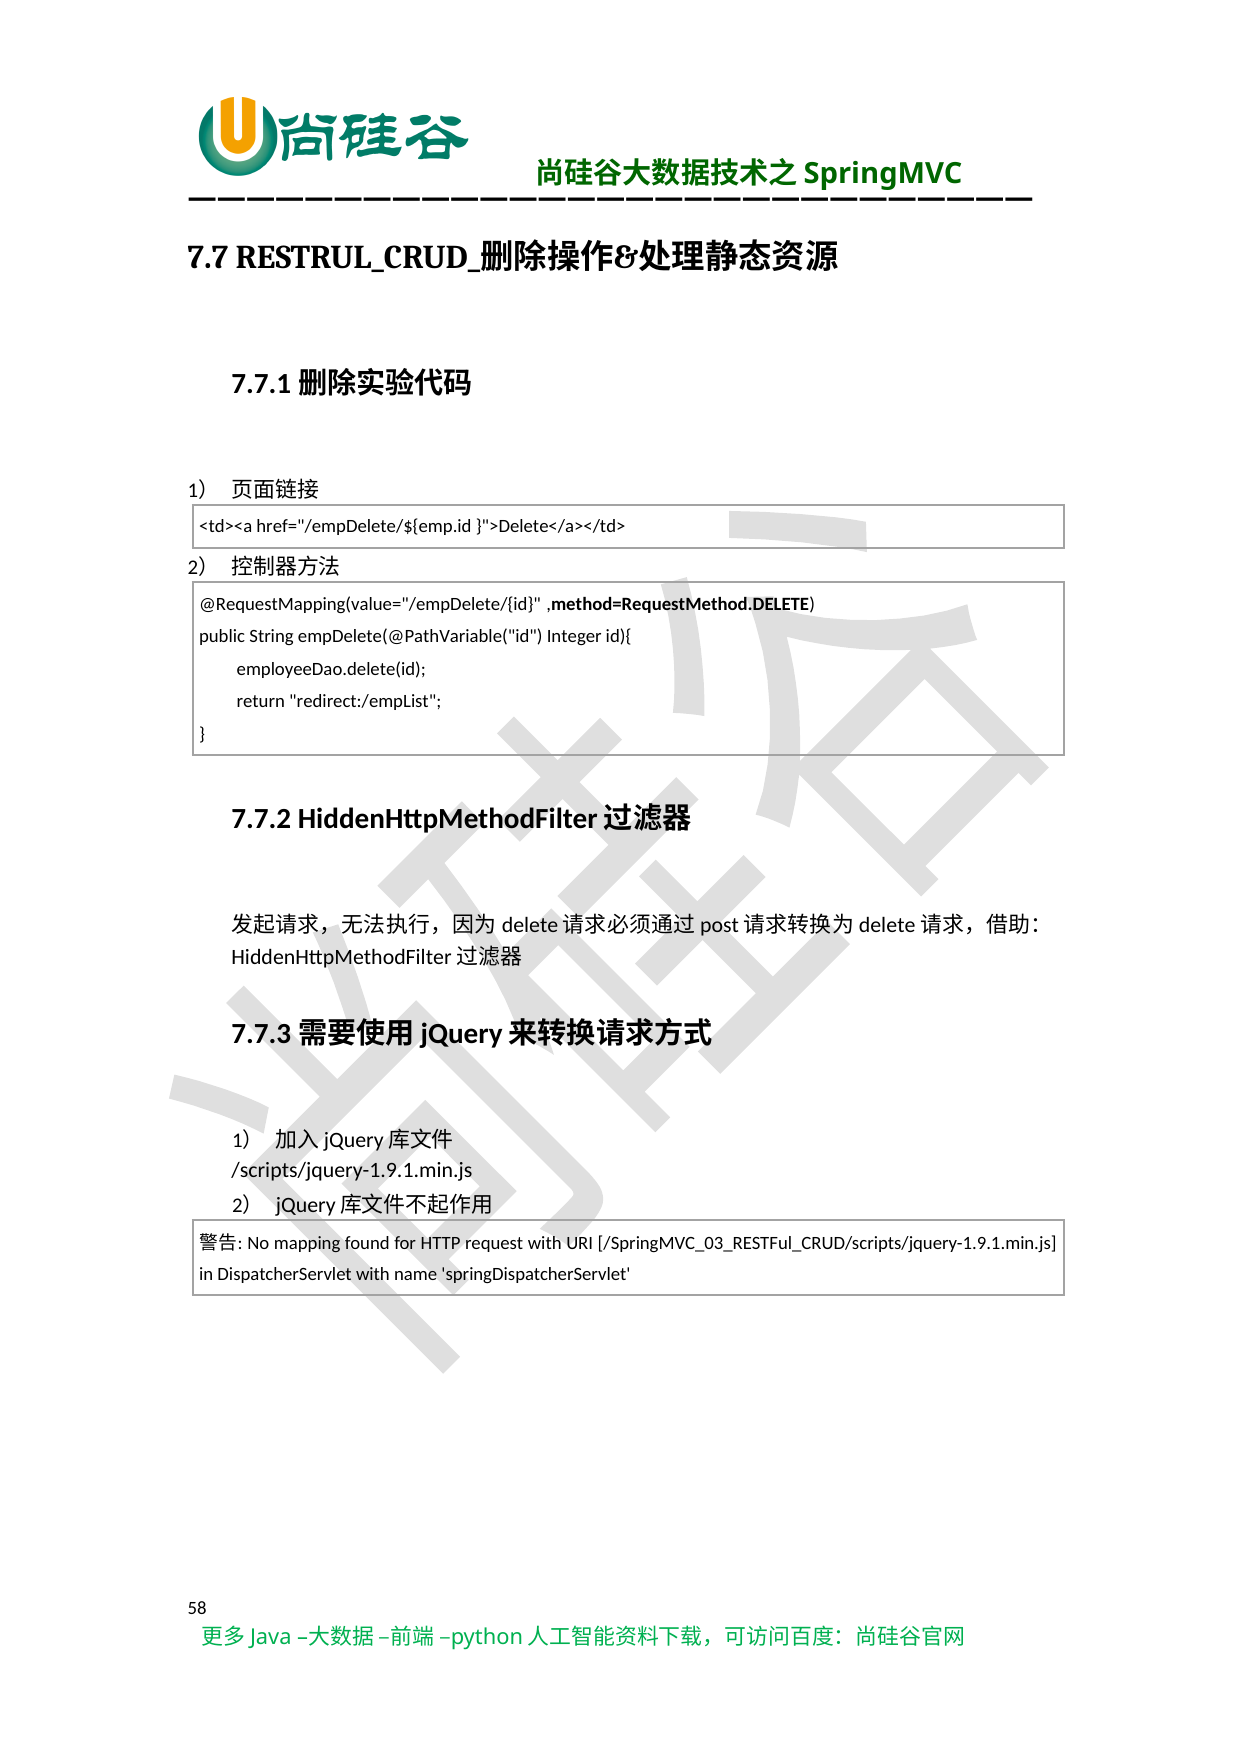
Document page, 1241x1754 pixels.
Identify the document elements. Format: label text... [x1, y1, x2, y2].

list 加入jQuery库文件 [232, 1121, 1053, 1154]
subtitle 7.7 RESTRUL_CRUD_删除操作&处理静态资源 [187, 221, 1053, 286]
picture [187, 88, 476, 184]
subtitle 7.7.3 需要使用jQuery来转换请求方式 [187, 998, 1053, 1063]
text /scripts/jquery-1.9.1.min.js [187, 1154, 1053, 1186]
subtitle 7.7.2 HiddenHttpMethodFilter过滤器 [187, 783, 1053, 848]
text 发起请求，无法执行，因为delete请求必须通过post请求转换为delete请求，借助：HiddenHttpMethodFilter过滤器 [231, 906, 1053, 971]
subtitle 7.7.1 删除实验代码 [187, 348, 1053, 413]
table_header @RequestMapping(value="/empDelete/{id}" ,method=RequestMethod.DELETE) public String empDelete(@PathVariable("id") Integer id){ employeeDao.delete(id); return "redirect:/empList"; } [194, 583, 1063, 754]
table_header <td><a href="/empDelete/${emp.id }">Delete</a></td> [194, 506, 1063, 547]
list 控制器方法 [187, 549, 1053, 581]
list 页面链接 [187, 471, 1053, 504]
list jQuery库文件不起作用 [232, 1186, 1053, 1219]
table_header 警告: No mapping found for HTTP request with URI [/SpringMVC_03_RESTFul_CRUD/scripts/jquery-1.9.1.min.js] in DispatcherServlet with name 'springDispatcherServlet' [194, 1221, 1063, 1294]
